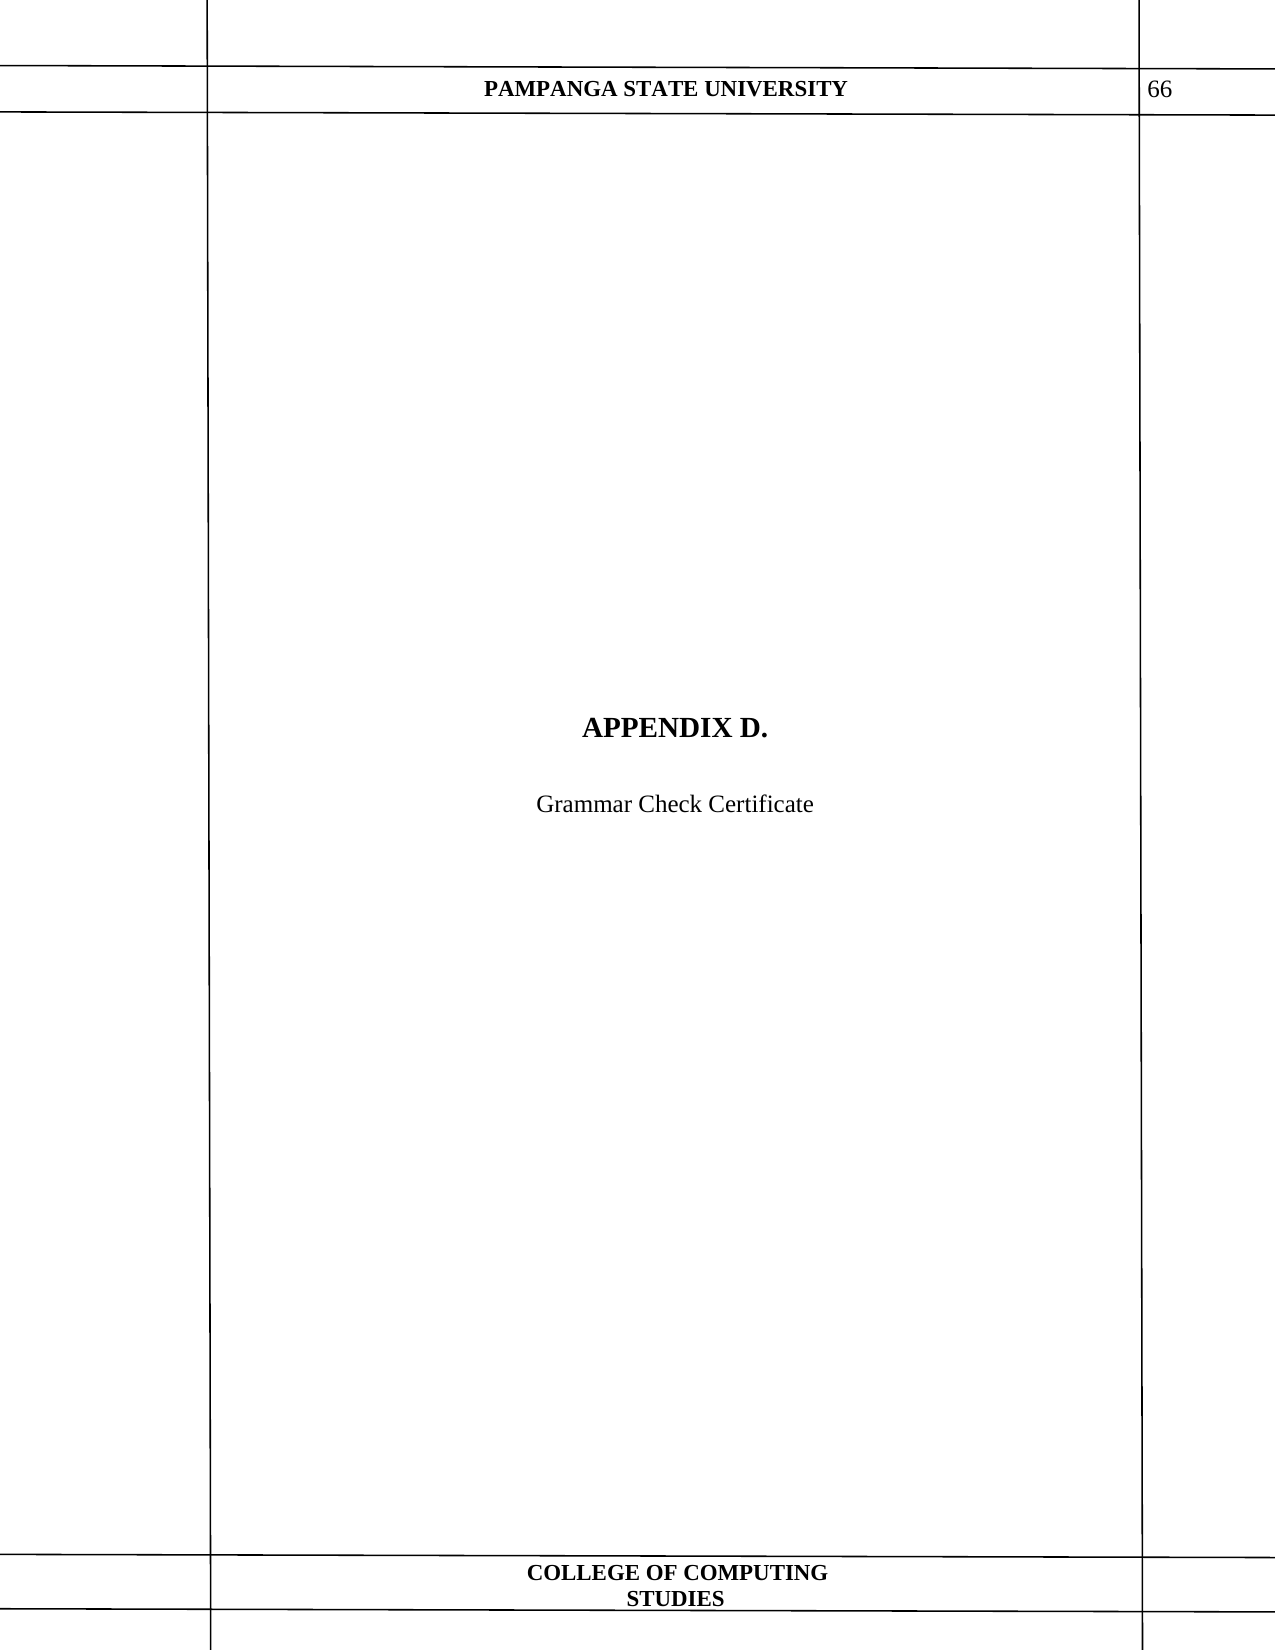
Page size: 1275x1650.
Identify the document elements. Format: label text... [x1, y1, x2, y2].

text APPENDIX D. [225, 710, 1125, 743]
text Grammar Check Certificate [225, 789, 1125, 818]
